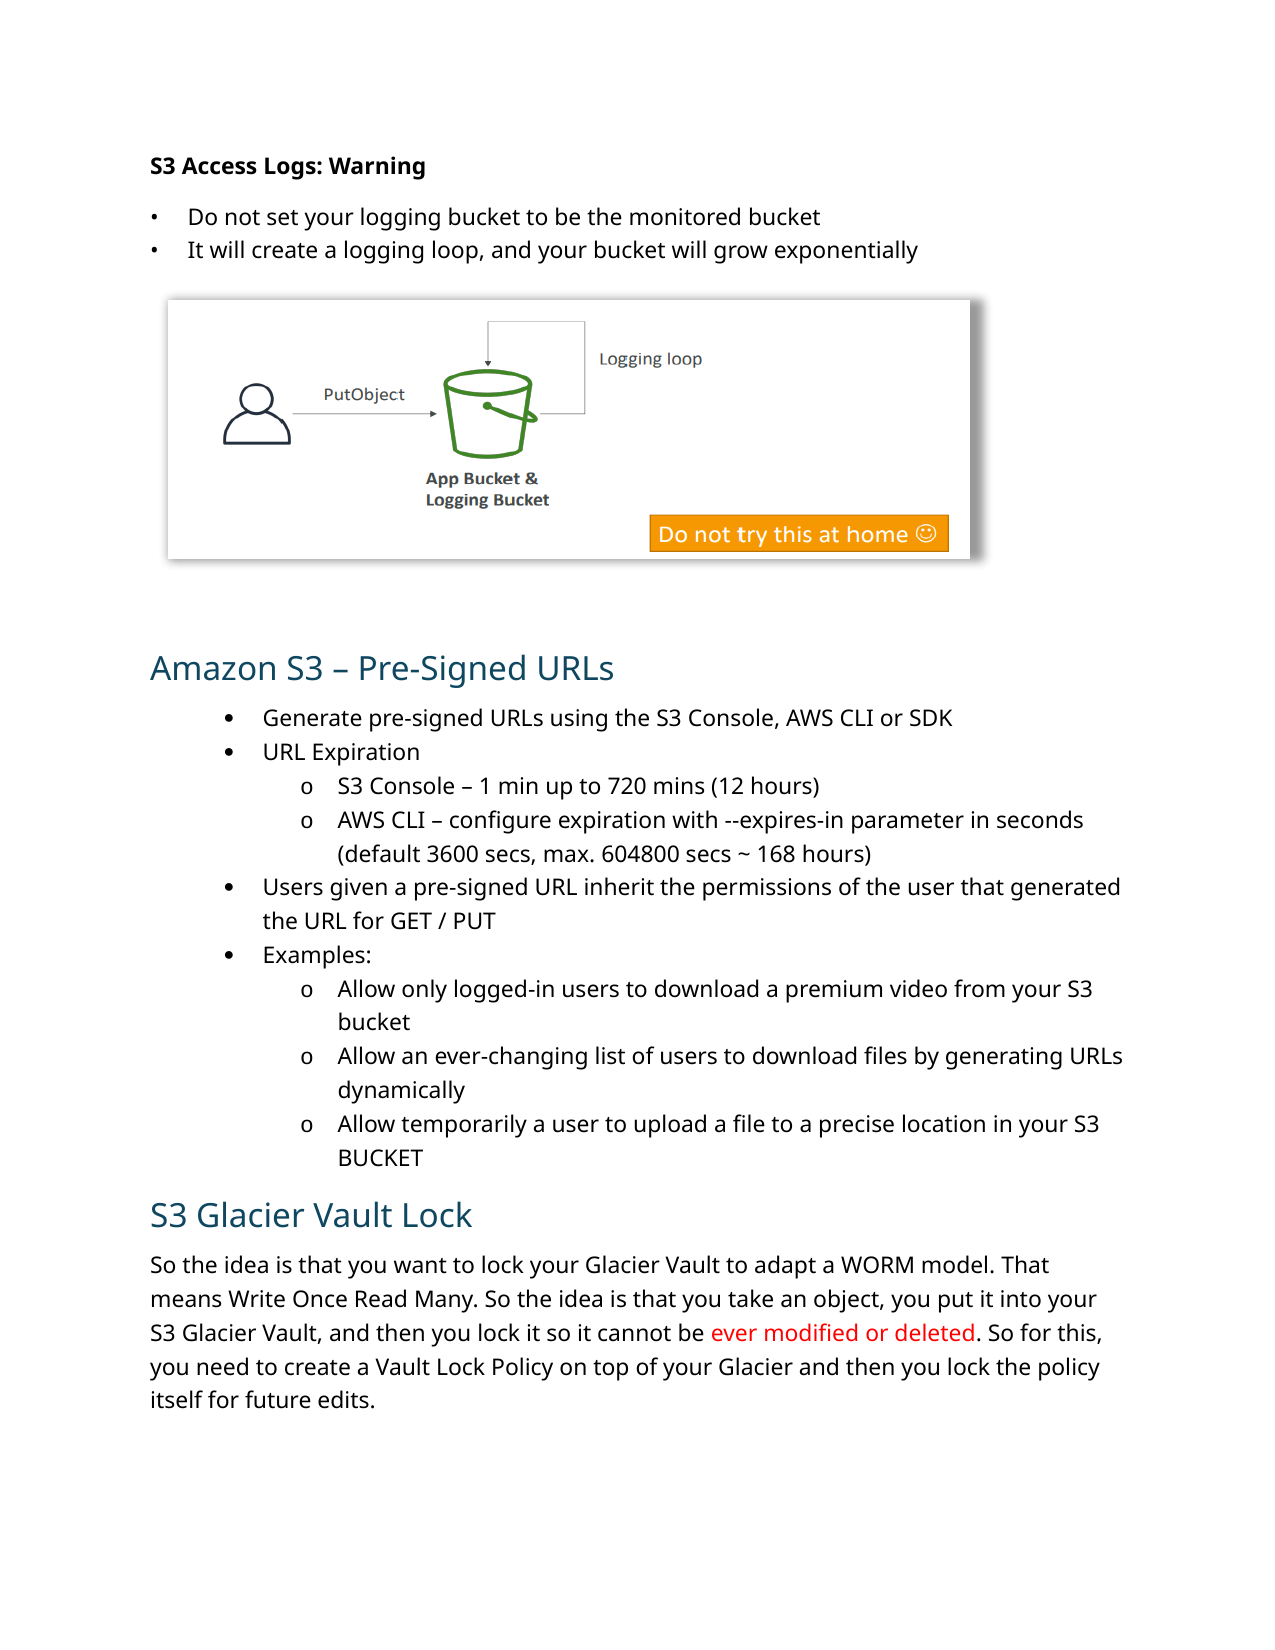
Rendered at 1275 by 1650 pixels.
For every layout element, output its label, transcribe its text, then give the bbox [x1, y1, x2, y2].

list AWS CLI – configure expiration with --expires-in parameter in seconds (default 3600 secs, max. 604800 secs ~ 168 hours) [300, 804, 1125, 869]
picture [168, 300, 970, 559]
subtitle Amazon S3 – Pre-Signed URLs [150, 645, 1125, 690]
list Users given a pre-signed URL inherit the permissions of the user that generated the URL for GET / PUT [225, 871, 1125, 936]
list It will create a logging loop, and your bucket will grow exponentially [150, 234, 1125, 265]
list Allow temporarily a user to upload a file to a precise location in your S3 BUCKET [300, 1108, 1125, 1173]
list Examples: [225, 939, 1125, 970]
list Allow an ever-changing list of users to download files by generating URLs dynamically [300, 1040, 1125, 1105]
list Allow only logged-in users to download a premium video from your S3 bucket [300, 972, 1125, 1038]
list Generate pre-signed URLs using the S3 Console, AWS CLI or SDK [225, 702, 1125, 733]
text S3 Access Logs: Warning [150, 150, 1125, 181]
list S3 Console – 1 min up to 720 mins (12 hours) [300, 770, 1125, 801]
subtitle S3 Glacier Vault Lock [150, 1192, 1125, 1237]
text So the idea is that you want to lock your Glacier Vault to adapt a WORM model. That means Write Once Read Many. So the idea is that you take an object, you put it into your S3 Glacier Vault, and then you lock it so it cannot be ever modified or deleted. So for this, you need to create a Vault Lock Policy on top of your Glacier and then you lock the policy itself for future edits. [150, 1249, 1125, 1416]
list Do not set your logging bucket to be the monitored bucket [150, 200, 1125, 232]
list URL Expiration [225, 736, 1125, 767]
